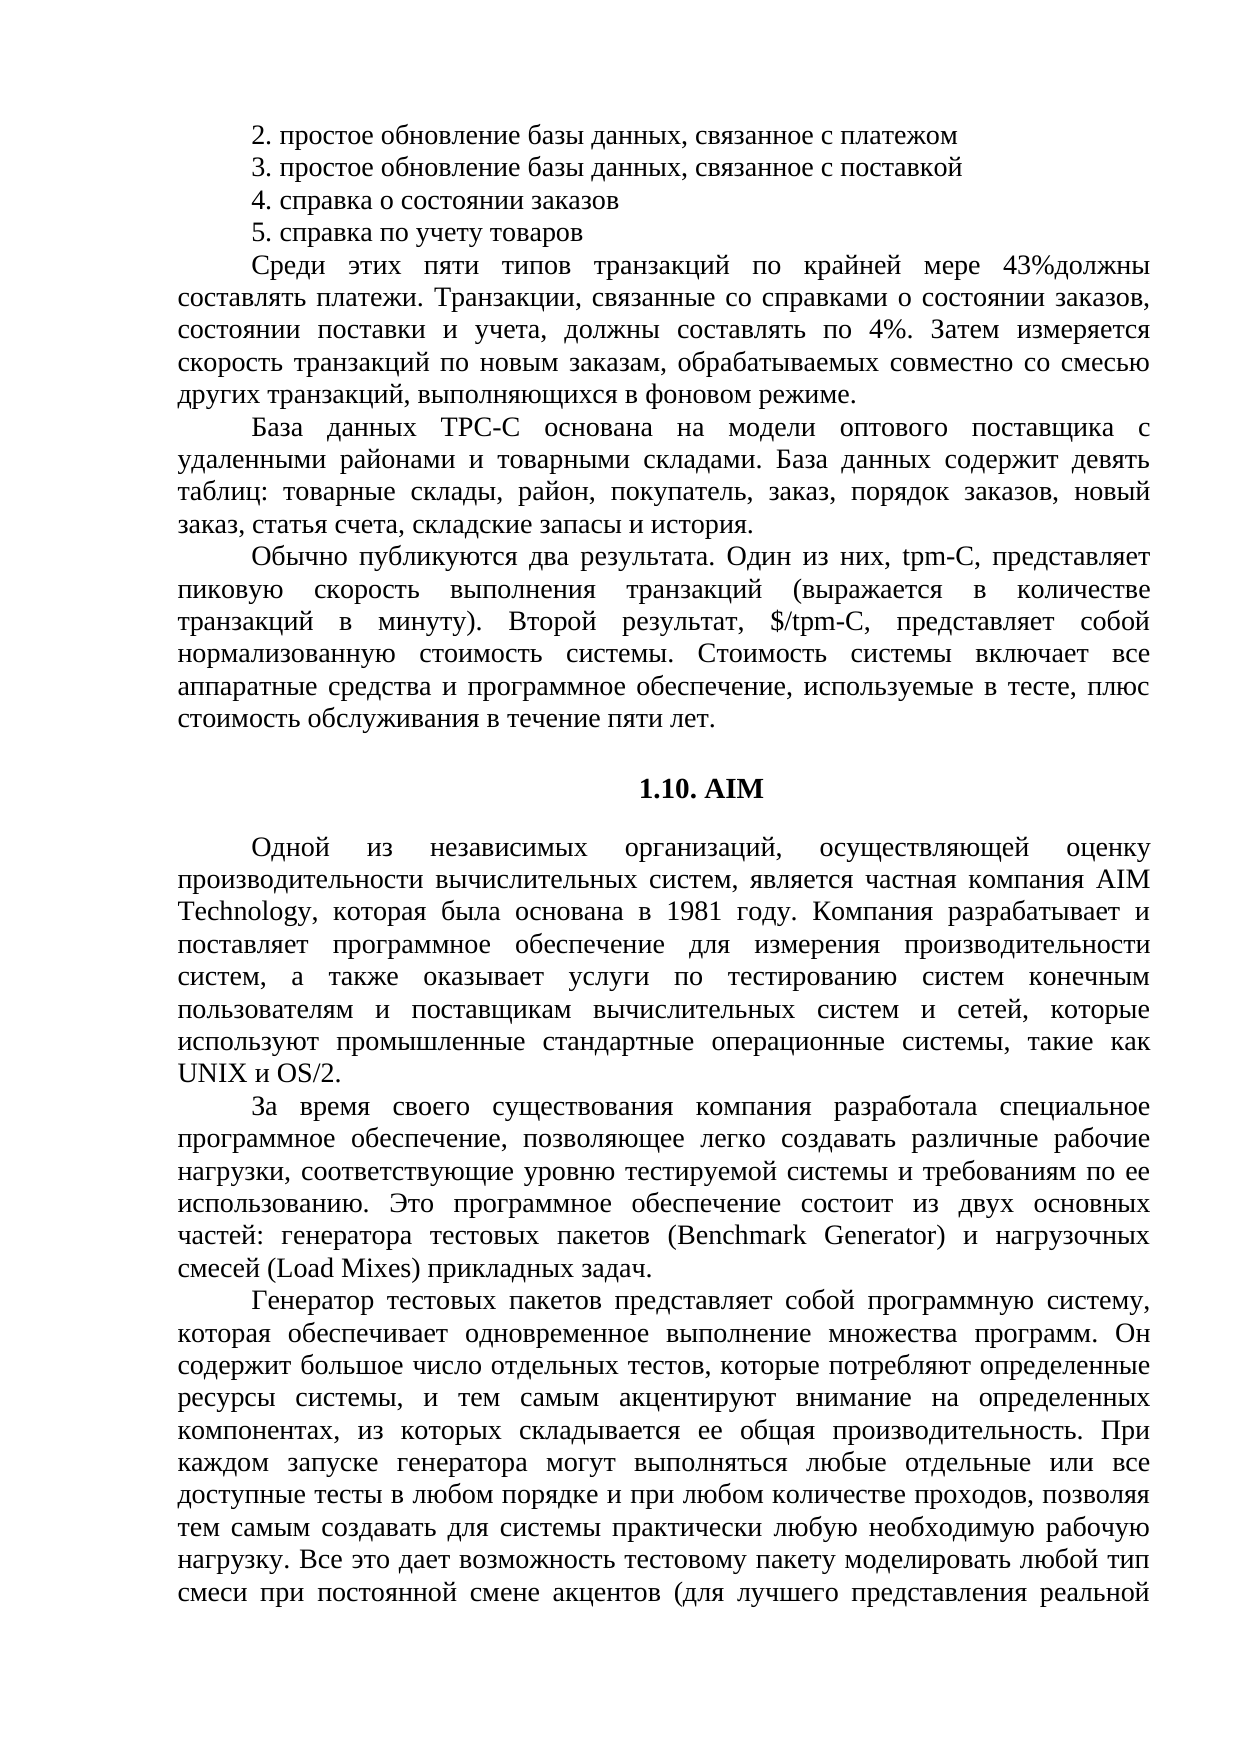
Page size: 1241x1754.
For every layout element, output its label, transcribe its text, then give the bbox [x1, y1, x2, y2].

text Обычно публикуются два результата. Один из них, tpm-C, представляет пиковую скорость выполнения транзакций (выражается в количестве транзакций в минуту). Второй результат, $/tpm-C, представляет собой нормализованную стоимость системы. Стоимость системы включает все аппаратные средства и программное обеспечение, используемые в тесте, плюс стоимость обслуживания в течение пяти лет. [177, 539, 1152, 734]
text 3. простое обновление базы данных, связанное с поставкой [177, 151, 1152, 183]
text 2. простое обновление базы данных, связанное с платежом [177, 118, 1152, 151]
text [177, 1283, 1152, 1607]
text Среди этих пяти типов транзакций по крайней мере 43%должны составлять платежи. Транзакции, связанные со справками о состоянии заказов, состоянии поставки и учета, должны составлять по 4%. Затем измеряется скорость транзакций по новым заказам, обрабатываемых совместно со смесью других транзакций, выполняющихся в фоновом режиме. [177, 248, 1152, 410]
text 4. справка о состоянии заказов [177, 183, 1152, 215]
text Одной из независимых организаций, осуществляющей оценку производительности вычислительных систем, является частная компания AIM Technology, которая была основана в 1981 году. Компания разрабатывает и поставляет программное обеспечение для измерения производительности систем, а также оказывает услуги по тестированию систем конечным пользователям и поставщикам вычислительных систем и сетей, которые используют промышленные стандартные операционные системы, такие как UNIX и OS/2. [177, 830, 1152, 1089]
text 5. справка по учету товаров [177, 215, 1152, 248]
text База данных TPC-C основана на модели оптового поставщика с удаленными районами и товарными складами. База данных содержит девять таблиц: товарные склады, район, покупатель, заказ, порядок заказов, новый заказ, статья счета, складские запасы и история. [177, 410, 1152, 539]
text 1.10. AIM [177, 771, 1152, 805]
text За время своего существования компания разработала специальное программное обеспечение, позволяющее легко создавать различные рабочие нагрузки, соответствующие уровню тестируемой системы и требованиям по ее использованию. Это программное обеспечение состоит из двух основных частей: генератора тестовых пакетов (Benchmark Generator) и нагрузочных смесей (Load Mixes) прикладных задач. [177, 1089, 1152, 1283]
